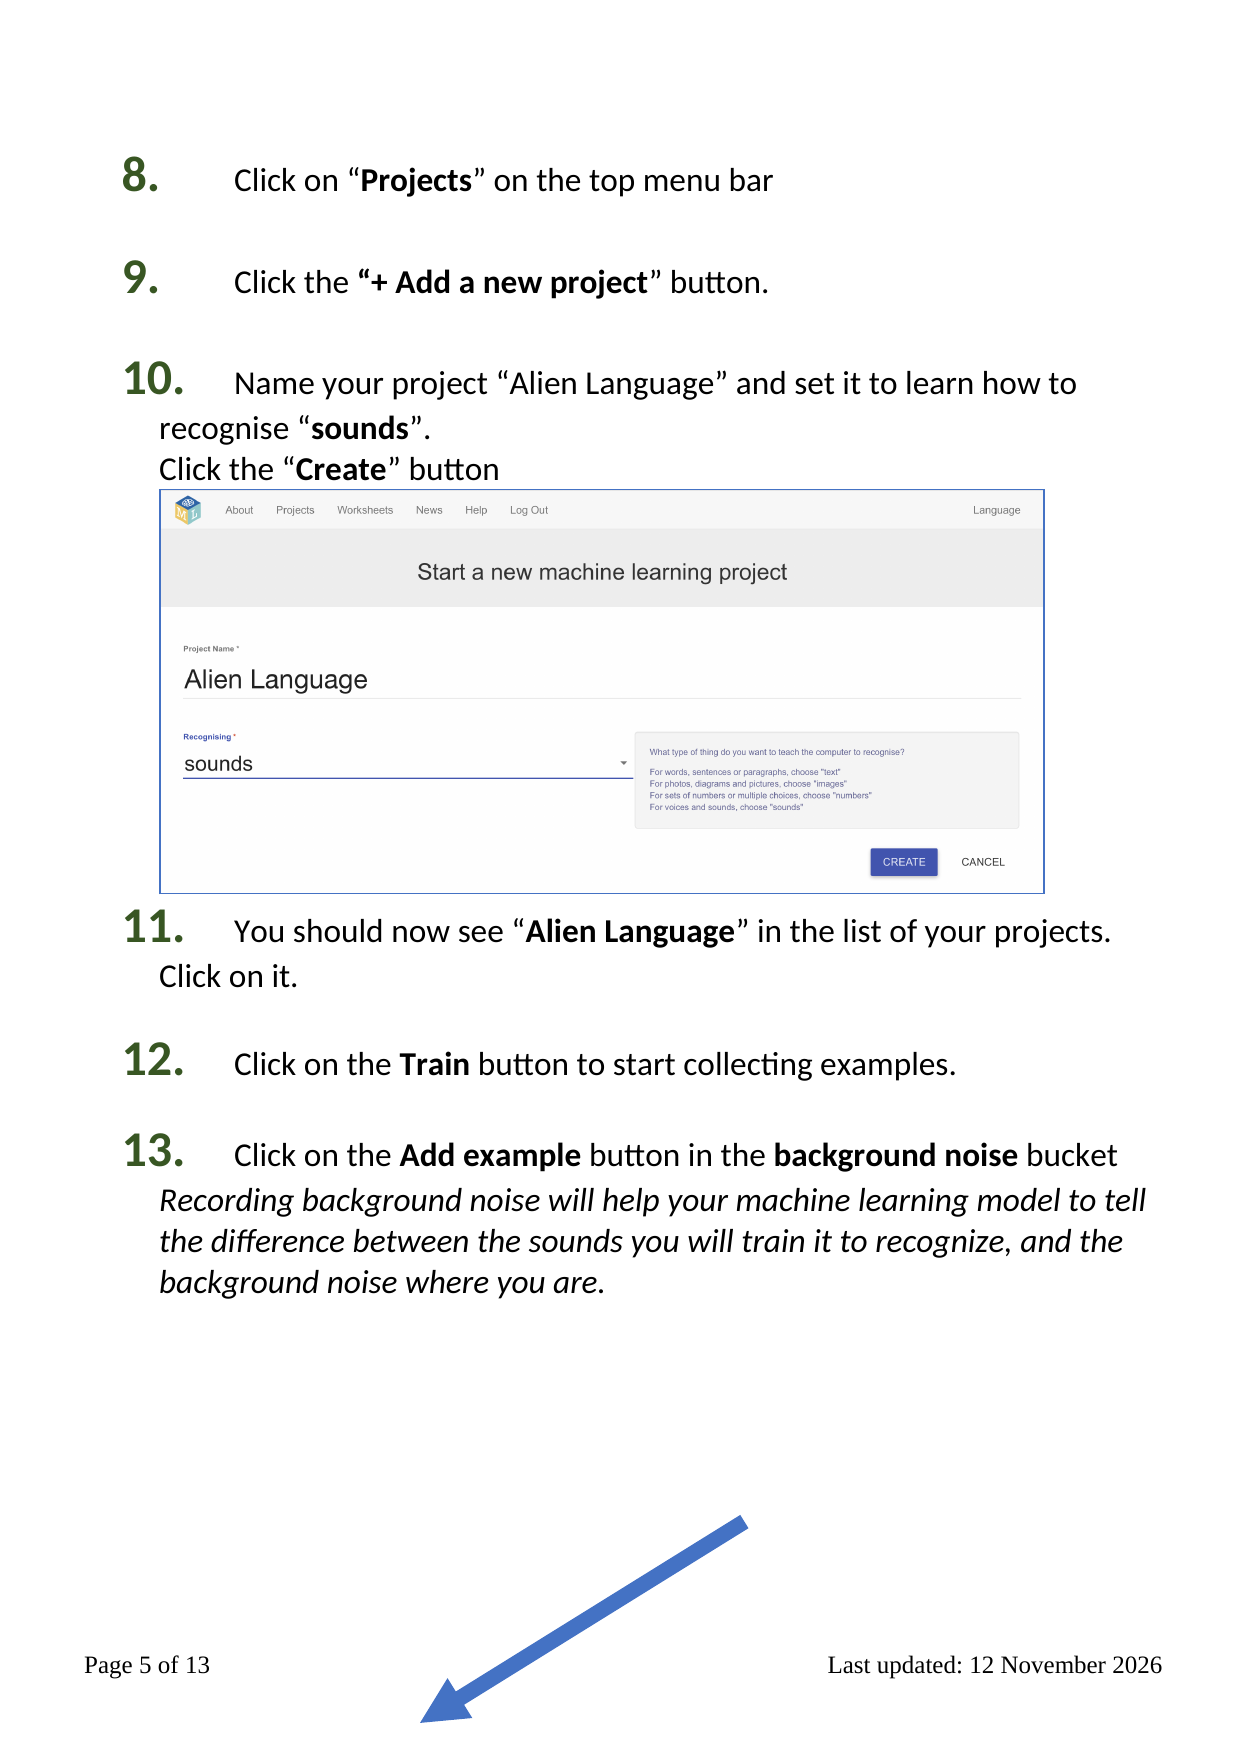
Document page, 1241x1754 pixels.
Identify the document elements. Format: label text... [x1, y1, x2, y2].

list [121, 1118, 1164, 1301]
list Click the “+ Add a new project” button. [121, 244, 1164, 306]
picture [161, 490, 1043, 893]
list Click on “Projects” on the top menu bar [121, 143, 1164, 204]
list You should now see “Alien Language” in the list of your projects. Click on it. [121, 894, 1164, 1027]
list Click on the Train button to start collecting examples. [121, 1027, 1164, 1118]
